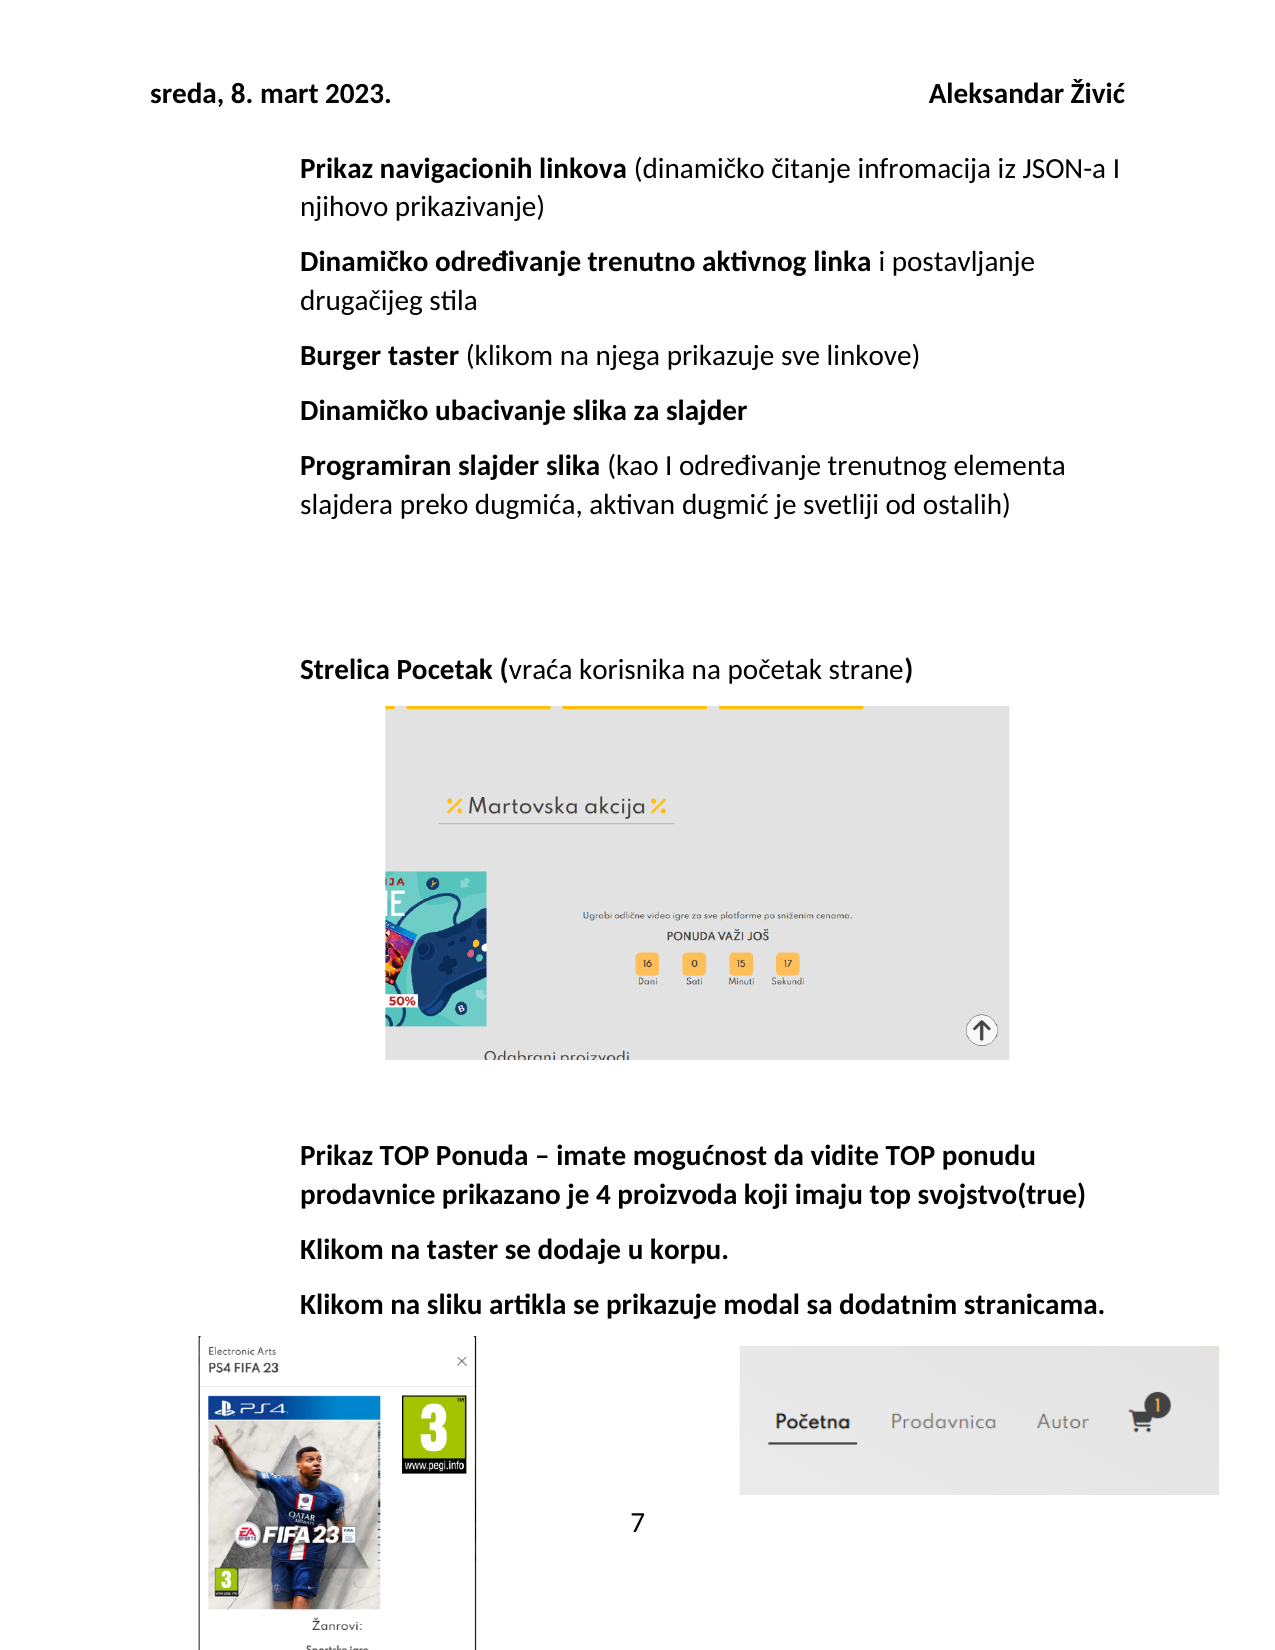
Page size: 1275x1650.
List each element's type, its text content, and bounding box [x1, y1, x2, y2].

text Prikaz navigacionih linkova (dinamičko čitanje infromacija iz JSON-a I njihovo prikazivanje) [300, 150, 1125, 224]
text Burger taster (klikom na njega prikazuje sve linkove) [300, 337, 1125, 373]
picture [198, 1336, 477, 1650]
picture [739, 1346, 1220, 1495]
text Dinamičko određivanje trenutno aktivnog linka i postavljanje drugačijeg stila [300, 243, 1125, 318]
picture [385, 706, 1010, 1060]
text Prikaz TOP Ponuda – imate mogućnost da vidite TOP ponudu prodavnice prikazano je 4 proizvoda koji imaju top svojstvo(true) [300, 1137, 1125, 1211]
text Dinamičko ubacivanje slika za slajder [300, 392, 1125, 428]
text Klikom na sliku artikla se prikazuje modal sa dodatnim stranicama. [300, 1286, 1125, 1322]
text Klikom na taster se dodaje u korpu. [300, 1231, 1125, 1267]
text Programiran slajder slika (kao I određivanje trenutnog elementa slajdera preko dugmića, aktivan dugmić je svetliji od ostalih) [300, 447, 1125, 521]
text Strelica Pocetak (vraća korisnika na početak strane) [300, 651, 1125, 687]
